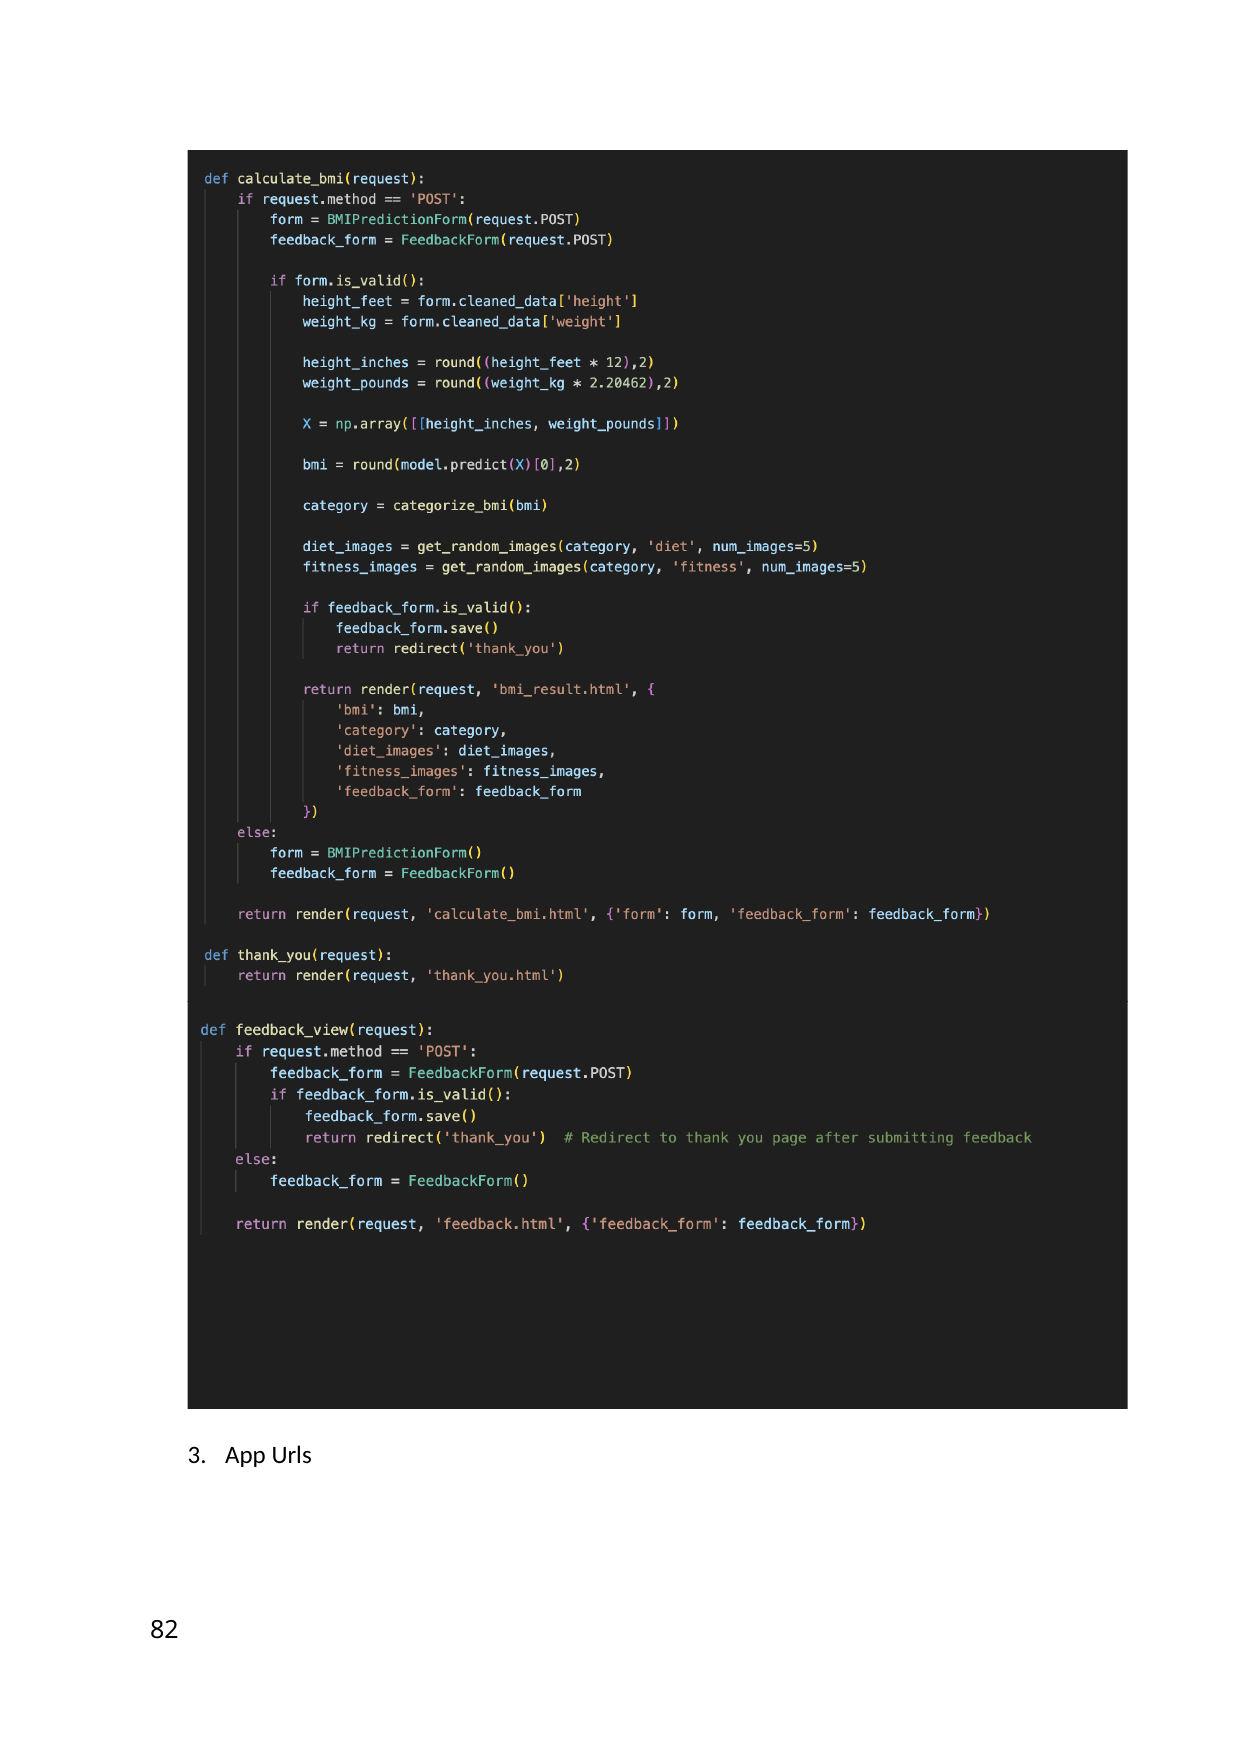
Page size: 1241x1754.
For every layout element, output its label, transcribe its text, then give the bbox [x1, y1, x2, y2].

picture [187, 150, 1128, 1409]
list App Urls [187, 1439, 1090, 1470]
